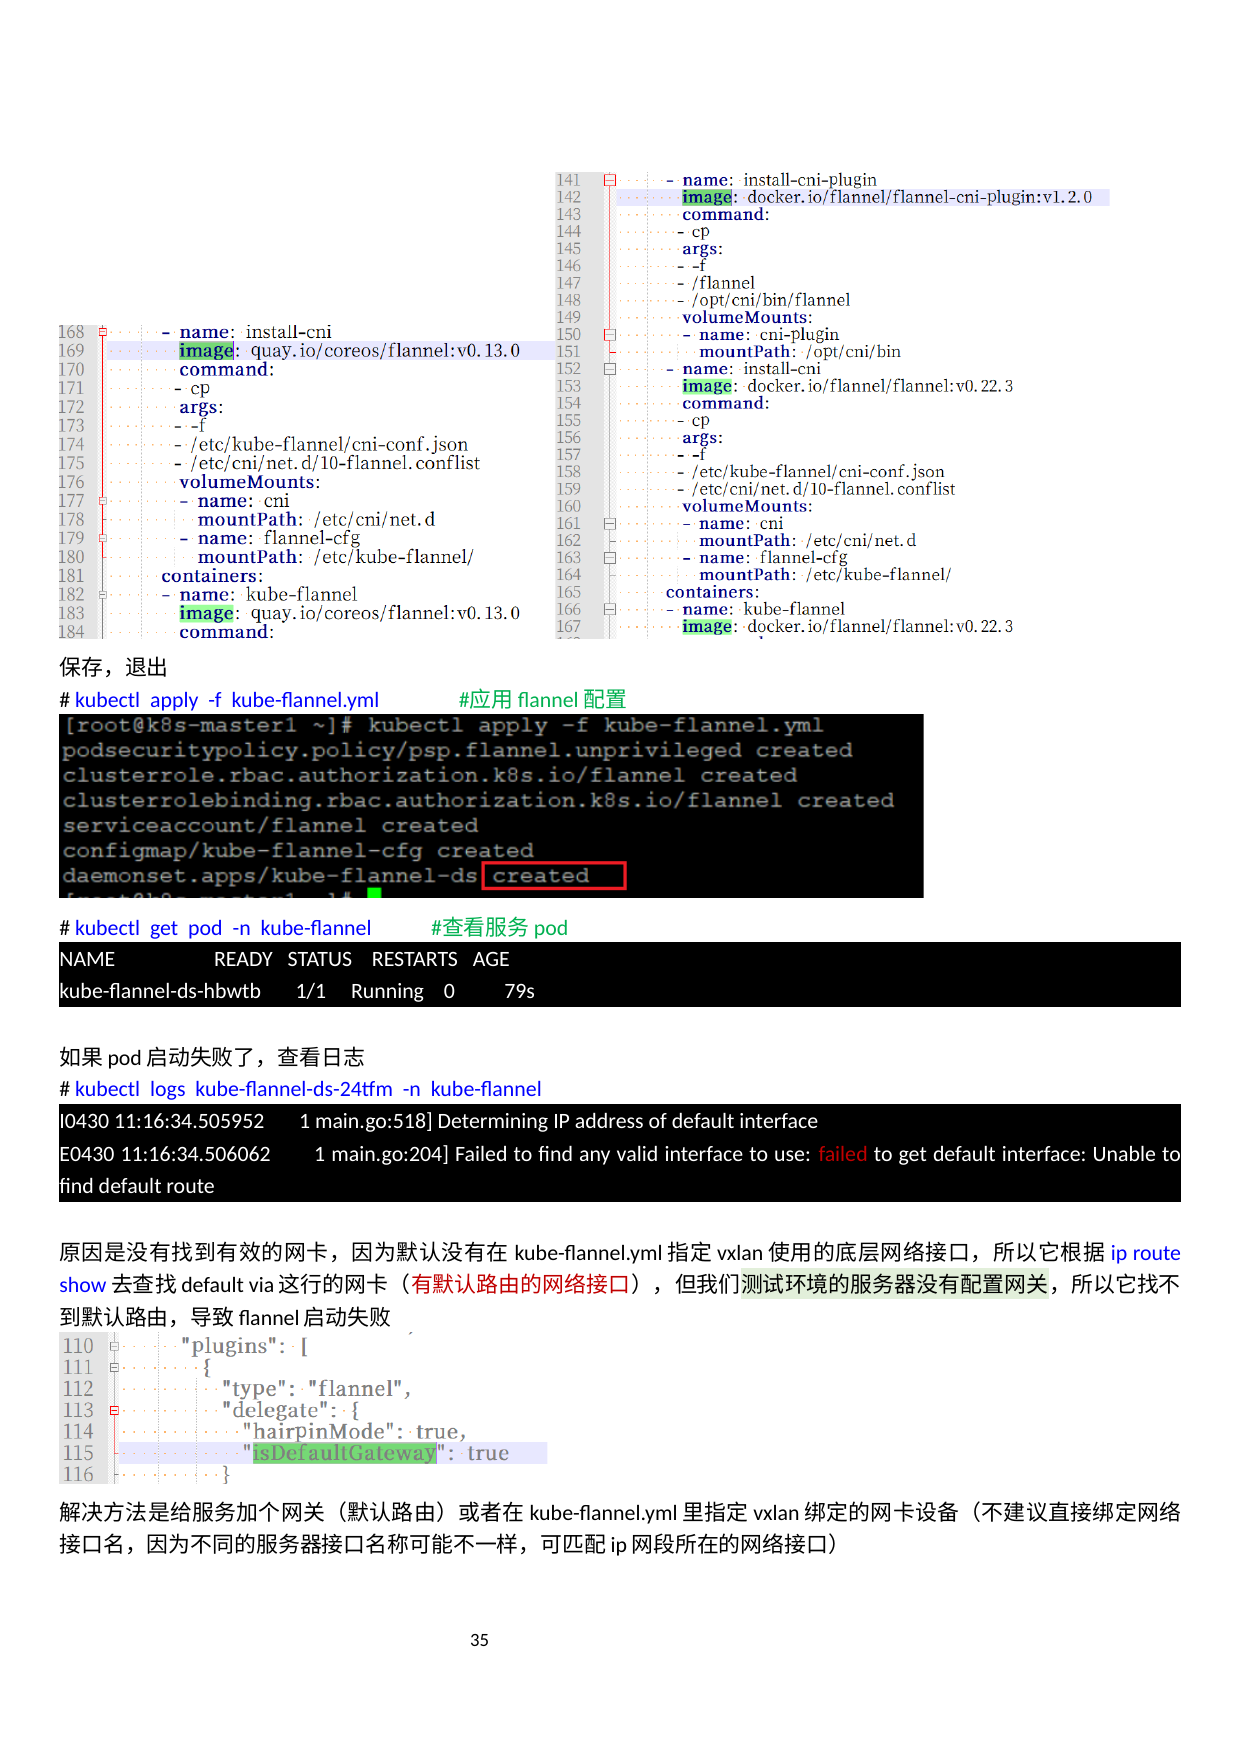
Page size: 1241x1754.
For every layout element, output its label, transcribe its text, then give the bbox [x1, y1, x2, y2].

picture [59, 714, 924, 898]
text # kubectl logs kube-flannel-ds-24tfm -n kube-flannel [59, 1072, 1181, 1104]
text # kubectl apply -f kube-flannel.yml #应用flannel配置 [59, 682, 1181, 714]
text NAME READY STATUS RESTARTS AGE [59, 942, 1181, 974]
text I0430 11:16:34.505952 1 main.go:518] Determining IP address of default interface [59, 1104, 1181, 1137]
picture [59, 172, 1110, 639]
text 解决方法是给服务加个网关（默认路由）或者在kube-flannel.yml里指定vxlan绑定的网卡设备（不建议直接绑定网络接口名，因为不同的服务器接口名称可能不一样，可匹配ip网段所在的网络接口） [59, 1494, 1181, 1559]
text # kubectl get pod -n kube-flannel #查看服务pod [59, 909, 1181, 942]
text 保存，退出 [59, 649, 1181, 682]
text kube-flannel-ds-hbwtb 1/1 Running 0 79s [59, 974, 1181, 1007]
text 原因是没有找到有效的网卡，因为默认没有在kube-flannel.yml指定vxlan使用的底层网络接口，所以它根据ip route show去查找default via这行的网卡（有默认路由的网络接口），但我们测试环境的服务器没有配置网关，所以它找不到默认路由，导致flannel启动失败 [59, 1234, 1181, 1332]
picture [59, 1332, 548, 1484]
text 如果pod启动失败了，查看日志 [59, 1039, 1181, 1072]
text E0430 11:16:34.506062 1 main.go:204] Failed to find any valid interface to use: failed to get default interface: Unable to find default route [59, 1137, 1181, 1202]
